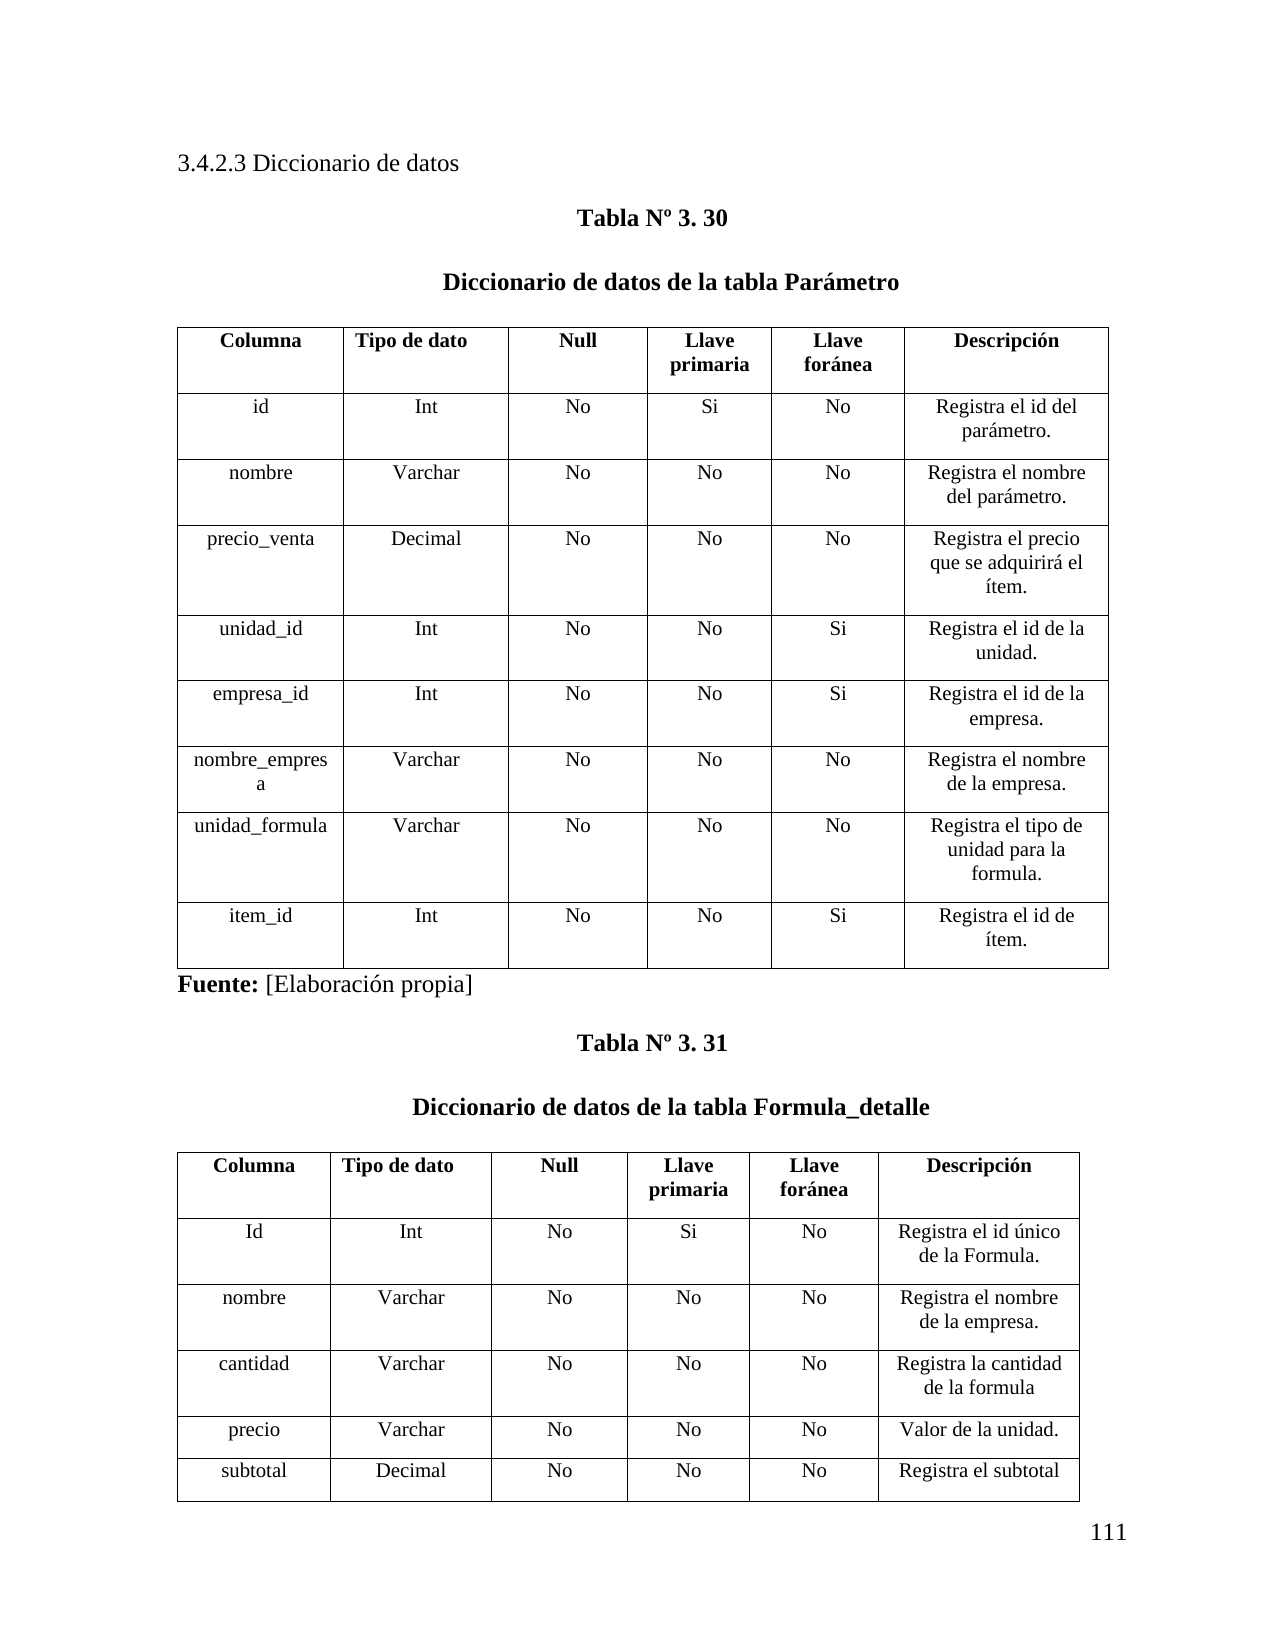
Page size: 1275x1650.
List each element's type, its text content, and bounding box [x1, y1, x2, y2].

table_header Columna [178, 328, 343, 393]
table_cell precio_venta [178, 526, 343, 614]
table_cell No [648, 460, 771, 524]
table_cell No [750, 1219, 878, 1284]
table_cell No [772, 747, 904, 812]
text Tabla Nº 3. 31 [177, 1028, 1127, 1057]
table_cell Registra el id de la unidad. [905, 616, 1108, 680]
table_cell nombre [178, 460, 343, 524]
table_cell No [750, 1417, 878, 1457]
table_cell Valor de la unidad. [879, 1417, 1079, 1457]
table_cell No [648, 681, 771, 746]
table_cell No [492, 1351, 627, 1416]
table_header Null [509, 328, 647, 393]
table_cell No [509, 460, 647, 524]
text Fuente: [Elaboración propia] [177, 969, 1127, 997]
table_cell No [509, 903, 647, 968]
table_cell Si [772, 616, 904, 680]
table_cell nombre [178, 1285, 330, 1350]
table_cell Int [344, 681, 508, 746]
table_cell No [509, 681, 647, 746]
table_cell Varchar [344, 747, 508, 812]
table_cell Registra el id de ítem. [905, 903, 1108, 968]
table_cell Registra el nombre del parámetro. [905, 460, 1108, 524]
table_cell cantidad [178, 1351, 330, 1416]
table_cell Decimal [331, 1459, 491, 1501]
table_cell Id [178, 1219, 330, 1284]
table_cell No [648, 813, 771, 902]
table_cell subtotal [178, 1459, 330, 1501]
table_header Columna [178, 1153, 330, 1218]
table_header Llave primaria [648, 328, 771, 393]
table_cell No [772, 526, 904, 614]
table_cell id [178, 394, 343, 459]
table_cell No [509, 616, 647, 680]
table_cell No [750, 1285, 878, 1350]
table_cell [879, 1459, 1079, 1501]
table_cell No [648, 526, 771, 614]
table_cell Int [331, 1219, 491, 1284]
table_cell precio [178, 1417, 330, 1457]
table_cell No [648, 747, 771, 812]
table_cell Varchar [331, 1351, 491, 1416]
table_cell Int [344, 394, 508, 459]
table_cell item_id [178, 903, 343, 968]
table_cell Varchar [344, 813, 508, 902]
text Tabla Nº 3. 30 [177, 203, 1127, 232]
table_cell No [628, 1351, 749, 1416]
table_cell No [772, 460, 904, 524]
table_cell Int [344, 903, 508, 968]
table_cell Registra la cantidad de la formula [879, 1351, 1079, 1416]
table_cell nombre_empresa [178, 747, 343, 812]
table_cell No [750, 1351, 878, 1416]
table_cell Registra el nombre de la empresa. [879, 1285, 1079, 1350]
table_cell No [509, 747, 647, 812]
table_header Tipo de dato [331, 1153, 491, 1218]
list Diccionario de datos de la tabla Formula_detalle [215, 1092, 1127, 1121]
table_cell No [628, 1417, 749, 1457]
table_cell Si [772, 903, 904, 968]
table_cell No [492, 1417, 627, 1457]
table_cell Si [648, 394, 771, 459]
table_header Llave foránea [750, 1153, 878, 1218]
table_cell Registra el precio que se adquirirá el ítem. [905, 526, 1108, 614]
table_header Descripción [905, 328, 1108, 393]
table_cell No [492, 1285, 627, 1350]
table_cell No [509, 526, 647, 614]
table_cell unidad_formula [178, 813, 343, 902]
table_cell No [492, 1219, 627, 1284]
table_cell No [772, 394, 904, 459]
table_cell Registra el id de la empresa. [905, 681, 1108, 746]
table_cell Int [344, 616, 508, 680]
table_cell Registra el id único de la Formula. [879, 1219, 1079, 1284]
subtitle Diccionario de datos [177, 148, 1127, 176]
table_header Descripción [879, 1153, 1079, 1218]
table_cell Si [772, 681, 904, 746]
table_cell Si [628, 1219, 749, 1284]
list Diccionario de datos de la tabla Parámetro [215, 267, 1127, 296]
table_cell Registra el nombre de la empresa. [905, 747, 1108, 812]
table_cell empresa_id [178, 681, 343, 746]
table_header Llave foránea [772, 328, 904, 393]
table_cell No [492, 1459, 627, 1501]
table_cell unidad_id [178, 616, 343, 680]
table_cell No [628, 1459, 749, 1501]
table_cell No [509, 394, 647, 459]
table_cell No [750, 1459, 878, 1501]
table_cell No [772, 813, 904, 902]
table_cell Registra el id del parámetro. [905, 394, 1108, 459]
table_cell Varchar [331, 1285, 491, 1350]
table_cell Varchar [331, 1417, 491, 1457]
table_header Null [492, 1153, 627, 1218]
table_cell No [648, 903, 771, 968]
table_header Llave primaria [628, 1153, 749, 1218]
table_cell Decimal [344, 526, 508, 614]
table_cell No [648, 616, 771, 680]
table_cell Varchar [344, 460, 508, 524]
table_cell No [509, 813, 647, 902]
table_cell Registra el tipo de unidad para la formula. [905, 813, 1108, 902]
table_cell No [628, 1285, 749, 1350]
table_header Tipo de dato [344, 328, 508, 393]
